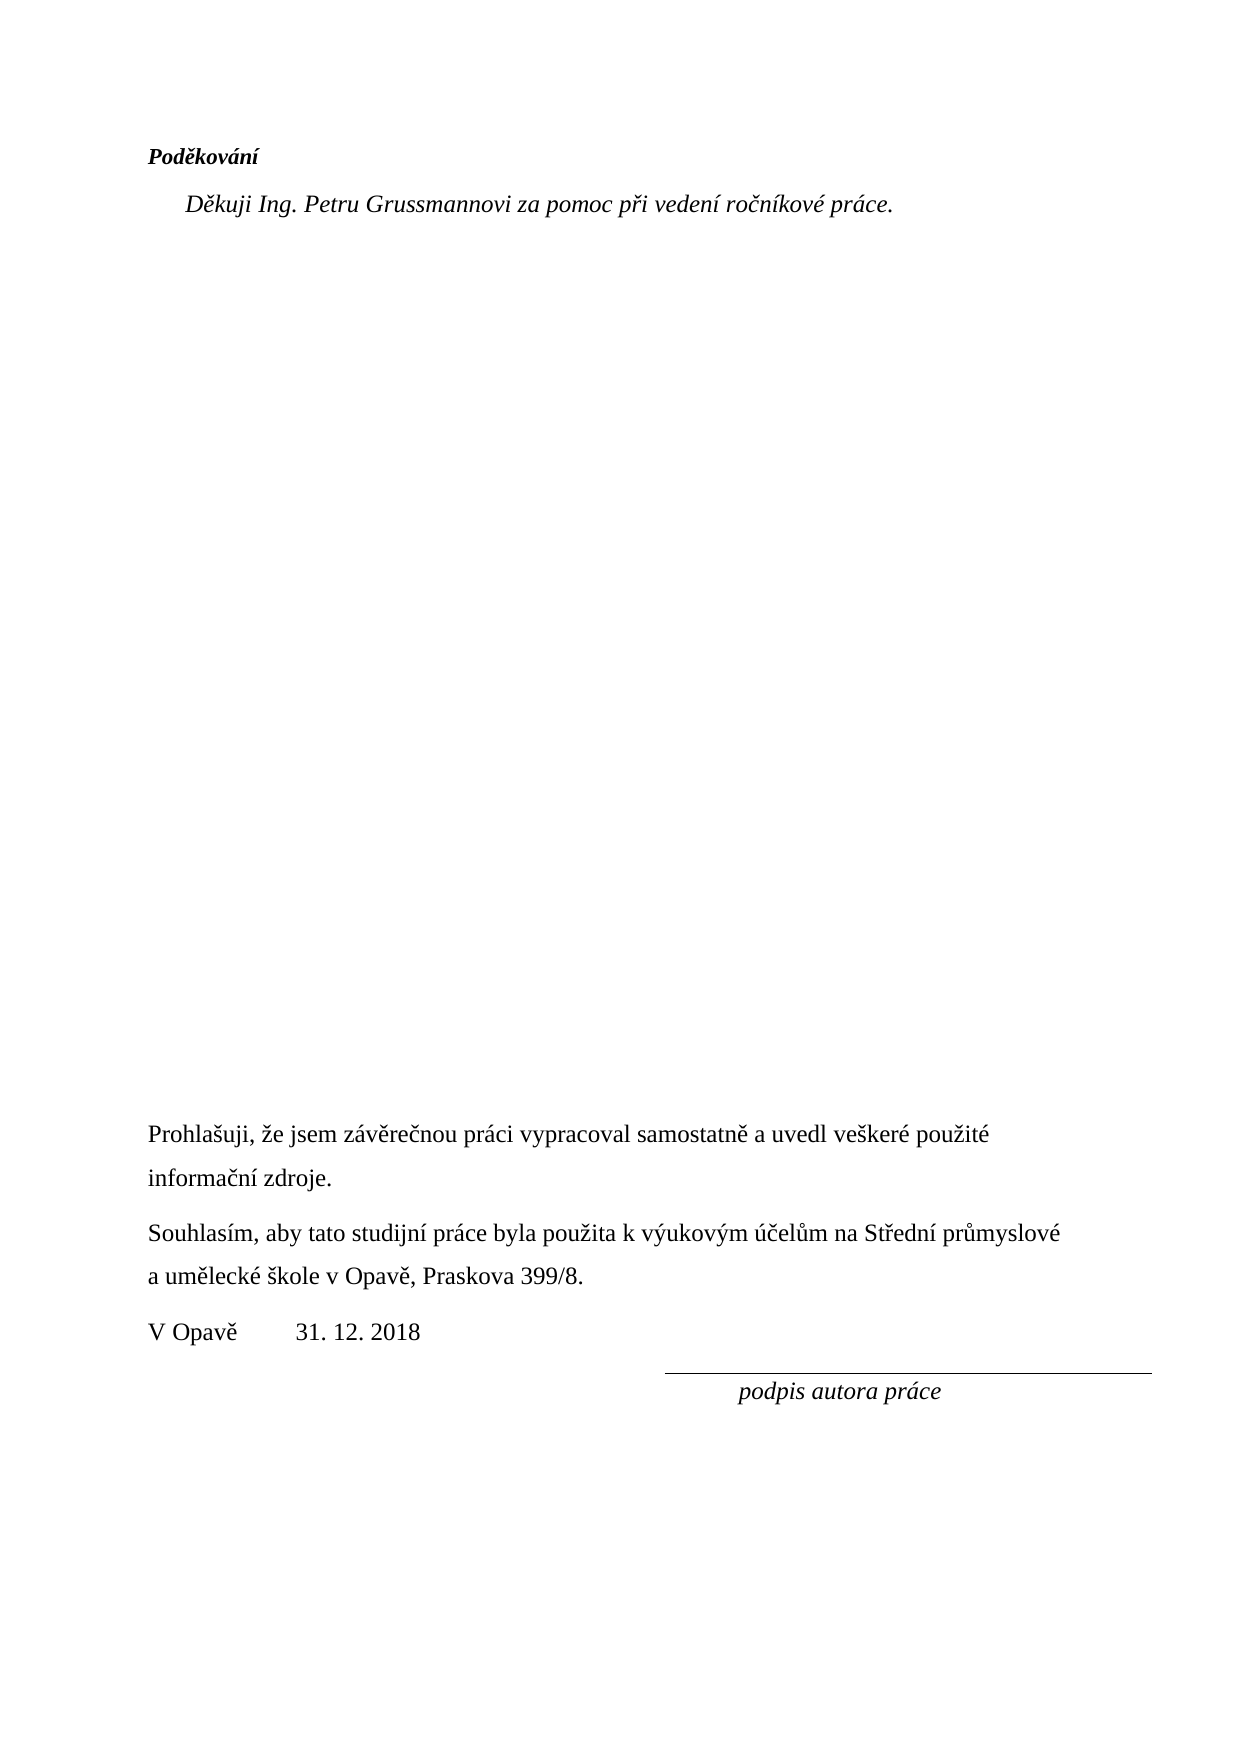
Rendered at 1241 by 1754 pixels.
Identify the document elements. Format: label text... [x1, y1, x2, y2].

text Souhlasím, aby tato studijní práce byla použita k výukovým účelům na Střední průmyslové a umělecké škole v Opavě, Praskova 399/8. [148, 1218, 1152, 1290]
text Prohlašuji, že jsem závěrečnou práci vypracoval samostatně a uvedl veškeré použité informační zdroje. [148, 1119, 1152, 1191]
text Děkuji Ing. Petru Grussmannovi za pomoc při vedení ročníkové práce. [185, 189, 1152, 218]
subtitle Poděkování [148, 143, 1152, 169]
text V Opavě 31. 12. 2018 [148, 1317, 1152, 1346]
text podpis autora práce [665, 1374, 1152, 1404]
